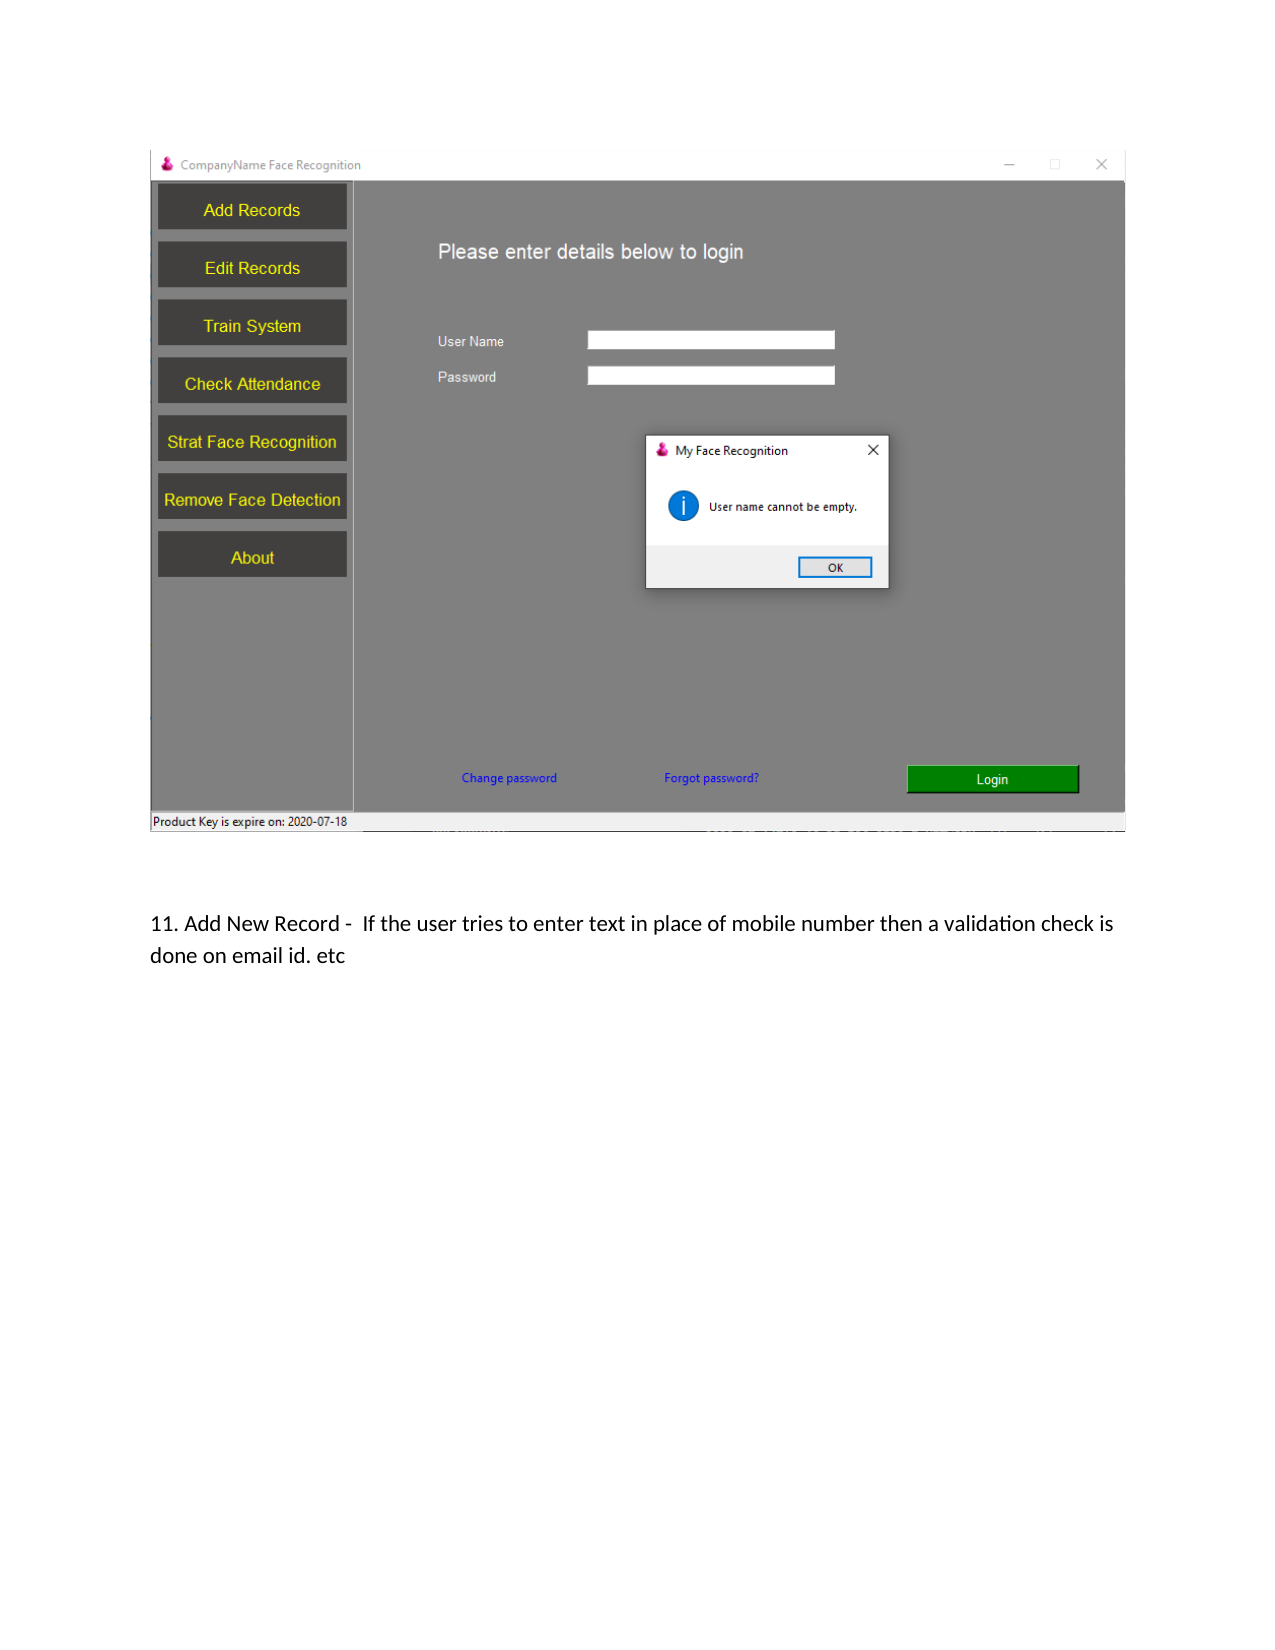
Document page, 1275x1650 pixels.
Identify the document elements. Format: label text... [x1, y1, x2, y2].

text 11. Add New Record - If the user tries to enter text in place of mobile number then a validation check is done on email id. etc [150, 909, 1125, 970]
picture [150, 150, 1125, 832]
